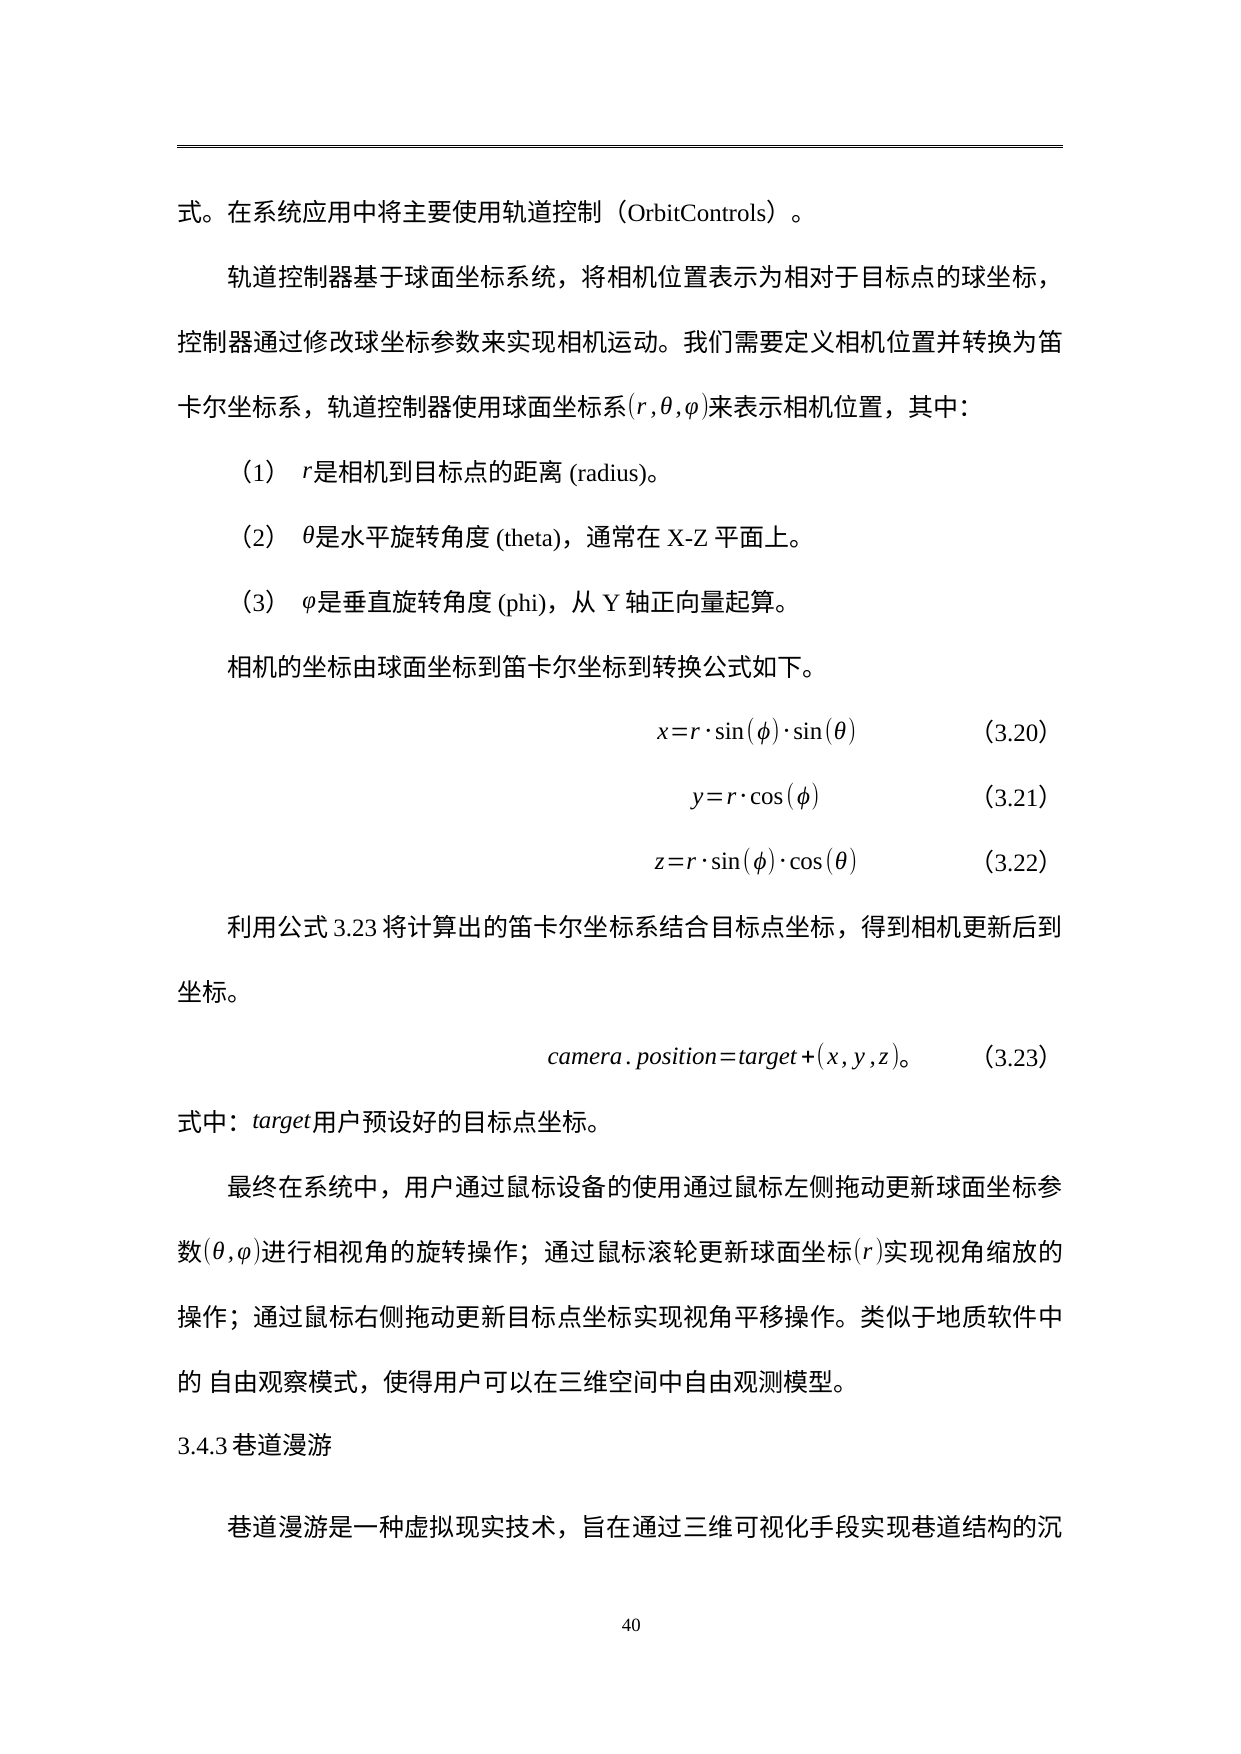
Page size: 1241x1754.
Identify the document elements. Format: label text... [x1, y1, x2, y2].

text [177, 1493, 1063, 1558]
text （3.21） [177, 763, 1063, 828]
text 利用公式3.23将计算出的笛卡尔坐标系结合目标点坐标，得到相机更新后到坐标。 [177, 893, 1063, 1023]
list 是垂直旋转角度 (phi)，从 Y 轴正向量起算。 [227, 568, 1063, 633]
text 相机的坐标由球面坐标到笛卡尔坐标到转换公式如下。 [177, 633, 1063, 698]
list 是水平旋转角度 (theta)，通常在 X-Z 平面上。 [227, 503, 1063, 568]
text 轨道控制器基于球面坐标系统，将相机位置表示为相对于目标点的球坐标，控制器通过修改球坐标参数来实现相机运动。我们需要定义相机位置并转换为笛卡尔坐标系，轨道控制器使用球面坐标系来表示相机位置，其中： [177, 243, 1063, 438]
text 最终在系统中，用户通过鼠标设备的使用通过鼠标左侧拖动更新球面坐标参数进行相视角的旋转操作；通过鼠标滚轮更新球面坐标实现视角缩放的操作；通过鼠标右侧拖动更新目标点坐标实现视角平移操作。类似于地质软件中的 自由观察模式，使得用户可以在三维空间中自由观测模型。 [177, 1153, 1063, 1413]
text （3.20） [177, 698, 1063, 763]
text （3.22） [177, 828, 1063, 893]
list 是相机到目标点的距离 (radius)。 [227, 438, 1063, 503]
text 3.4.3巷道漫游 [177, 1426, 1063, 1462]
text 。 （3.23） [177, 1023, 1063, 1088]
text 式中：用户预设好的目标点坐标。 [177, 1088, 1063, 1153]
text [177, 178, 1063, 243]
